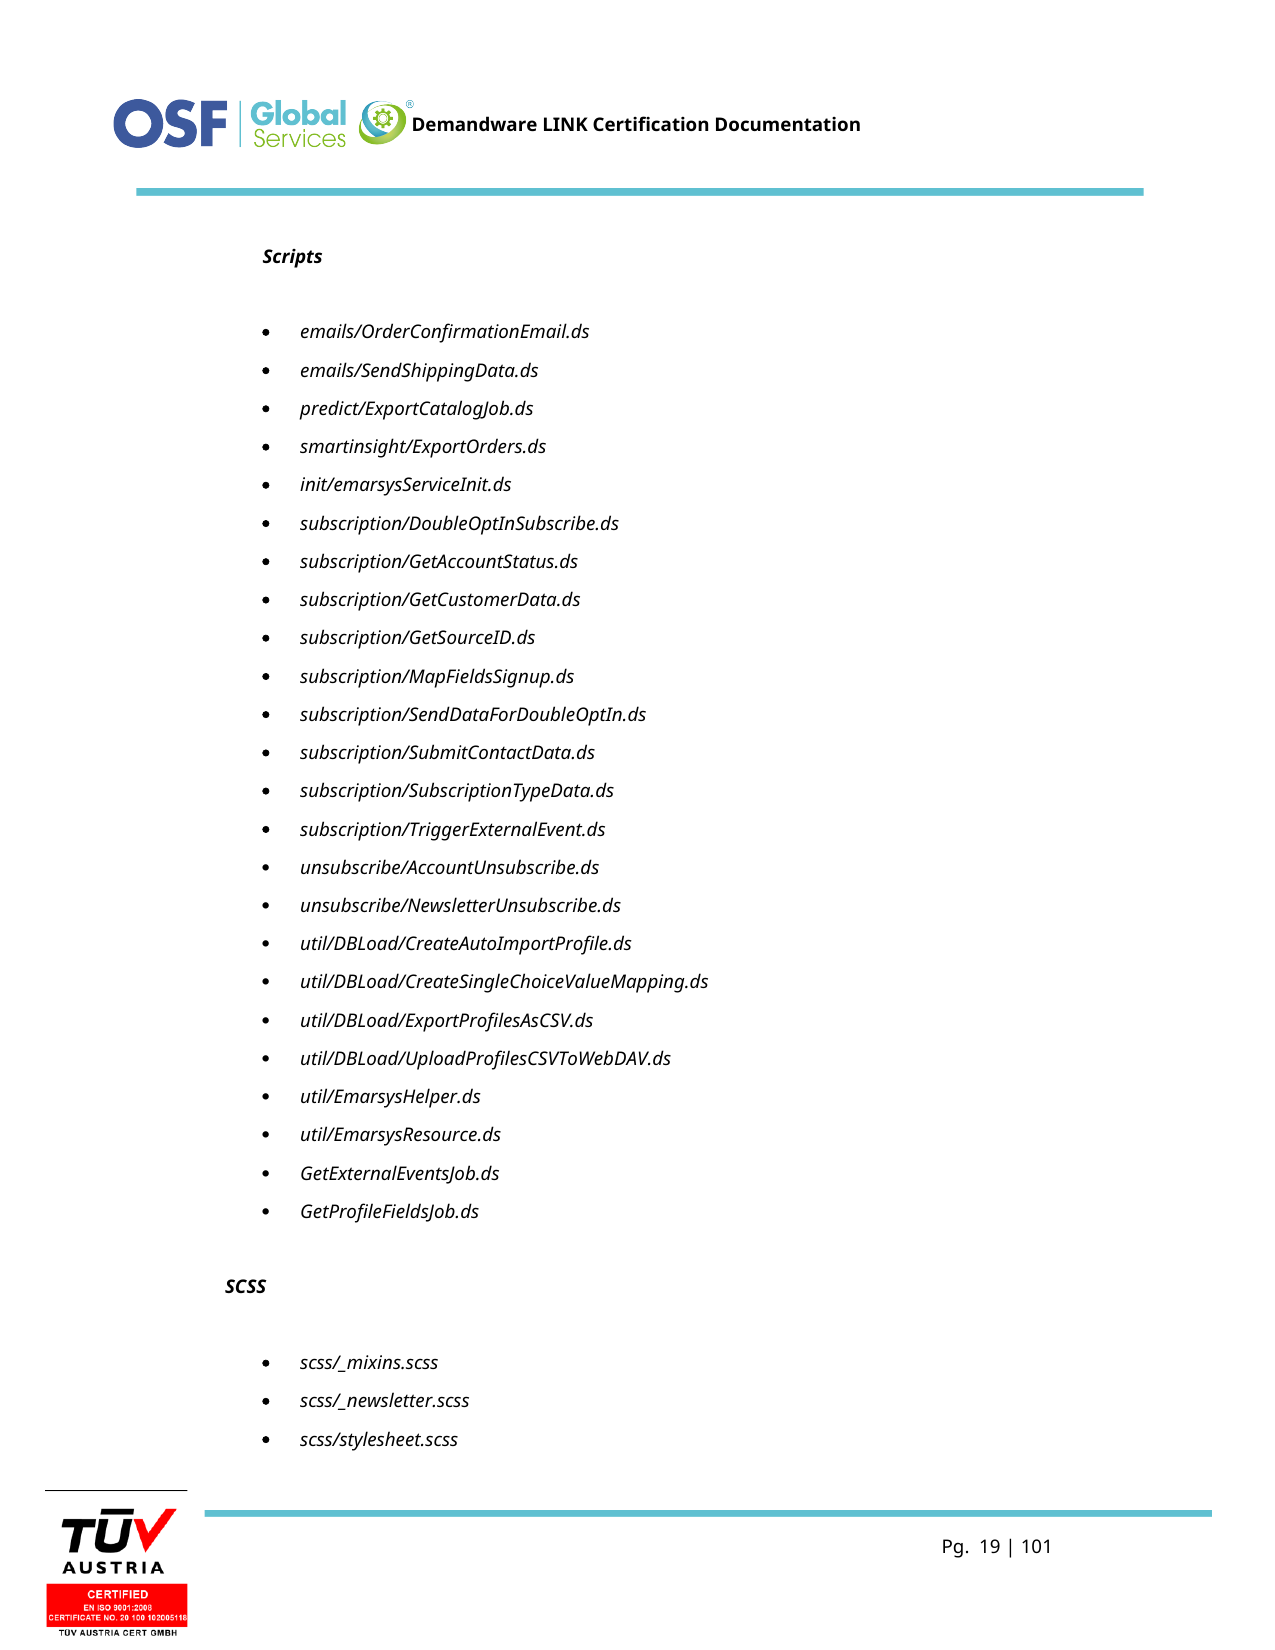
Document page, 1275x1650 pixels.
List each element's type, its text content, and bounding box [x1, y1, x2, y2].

list predict/ExportCatalogJob.ds [262, 395, 1087, 421]
list util/DBLoad/ExportProfilesAsCSV.ds [262, 1007, 1087, 1032]
list subscription/TriggerExternalEvent.ds [262, 816, 1087, 841]
list GetExternalEventsJob.ds [262, 1160, 1087, 1185]
list subscription/SubscriptionTypeData.ds [262, 778, 1087, 803]
list subscription/GetCustomerData.ds [262, 586, 1087, 612]
list util/EmarsysResource.ds [262, 1122, 1087, 1147]
list init/emarsysServiceInit.ds [262, 472, 1087, 497]
list subscription/MapFieldsSignup.ds [262, 663, 1087, 688]
list unsubscribe/AccountUnsubscribe.ds [262, 854, 1087, 879]
picture [113, 99, 414, 148]
list util/DBLoad/CreateAutoImportProfile.ds [262, 931, 1087, 956]
list unsubscribe/NewsletterUnsubscribe.ds [262, 892, 1087, 918]
list util/EmarsysHelper.ds [262, 1083, 1087, 1109]
list util/DBLoad/UploadProfilesCSVToWebDAV.ds [262, 1045, 1087, 1071]
list subscription/GetAccountStatus.ds [262, 548, 1087, 574]
list scss/stylesheet.scss [262, 1426, 1087, 1452]
list scss/_newsletter.scss [262, 1388, 1087, 1413]
list emails/SendShippingData.ds [262, 357, 1087, 383]
text Scripts [262, 243, 1087, 269]
picture [43, 1490, 187, 1634]
picture [204, 1510, 1212, 1517]
list subscription/DoubleOptInSubscribe.ds [262, 510, 1087, 536]
list smartinsight/ExportOrders.ds [262, 433, 1087, 459]
picture [136, 188, 1144, 196]
list GetProfileFieldsJob.ds [262, 1198, 1087, 1224]
list subscription/GetSourceID.ds [262, 625, 1087, 650]
list subscription/SendDataForDoubleOptIn.ds [262, 701, 1087, 727]
list scss/_mixins.scss [262, 1349, 1087, 1375]
list subscription/SubmitContactData.ds [262, 739, 1087, 765]
list util/DBLoad/CreateSingleChoiceValueMapping.ds [262, 969, 1087, 994]
list emails/OrderConfirmationEmail.ds [262, 319, 1087, 344]
text SCSS [225, 1274, 1087, 1299]
